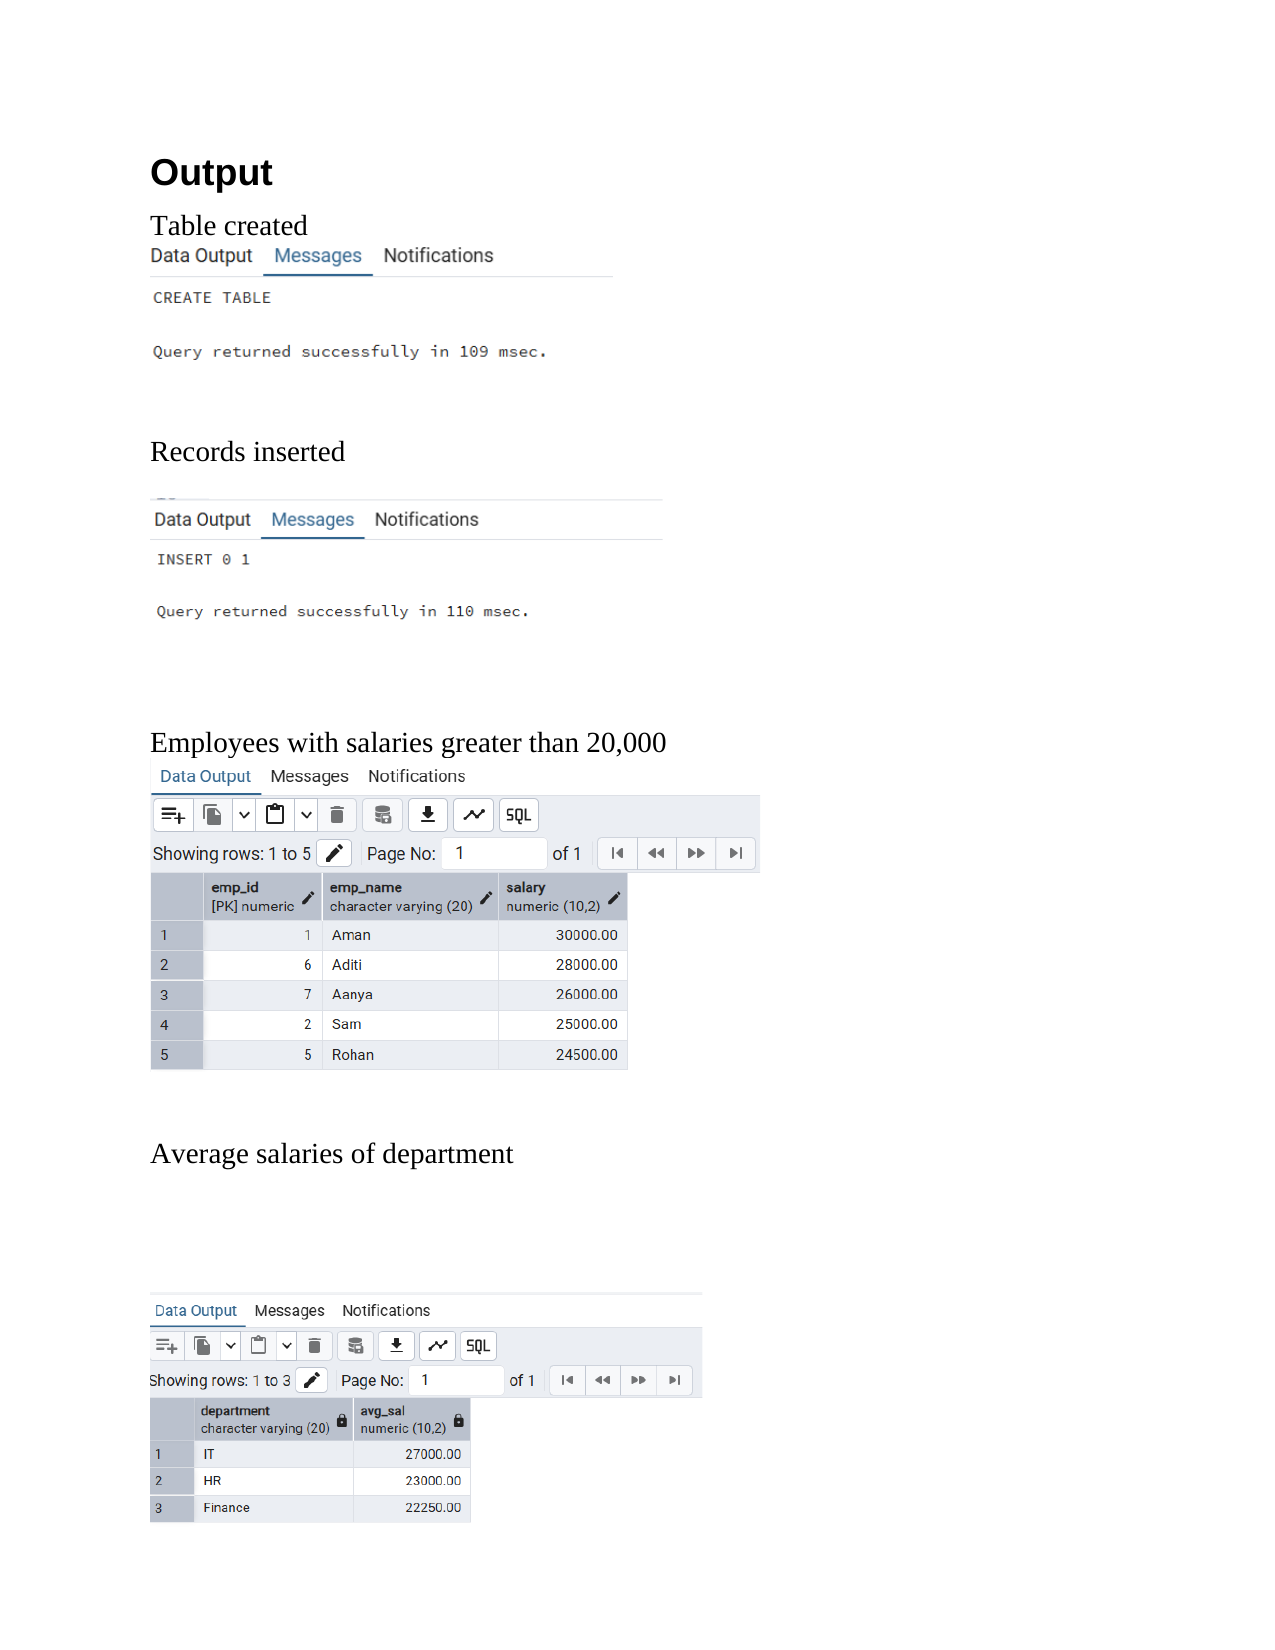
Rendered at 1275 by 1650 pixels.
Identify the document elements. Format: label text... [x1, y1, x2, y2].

subtitle Output [150, 150, 1125, 193]
text Table created [150, 208, 1125, 241]
picture [150, 241, 613, 401]
picture [150, 498, 663, 661]
picture [150, 1292, 703, 1527]
text Employees with salaries greater than 20,000 [150, 725, 1125, 758]
text Average salaries of department [150, 1136, 1125, 1169]
text Records inserted [150, 434, 1125, 468]
picture [150, 758, 761, 1072]
